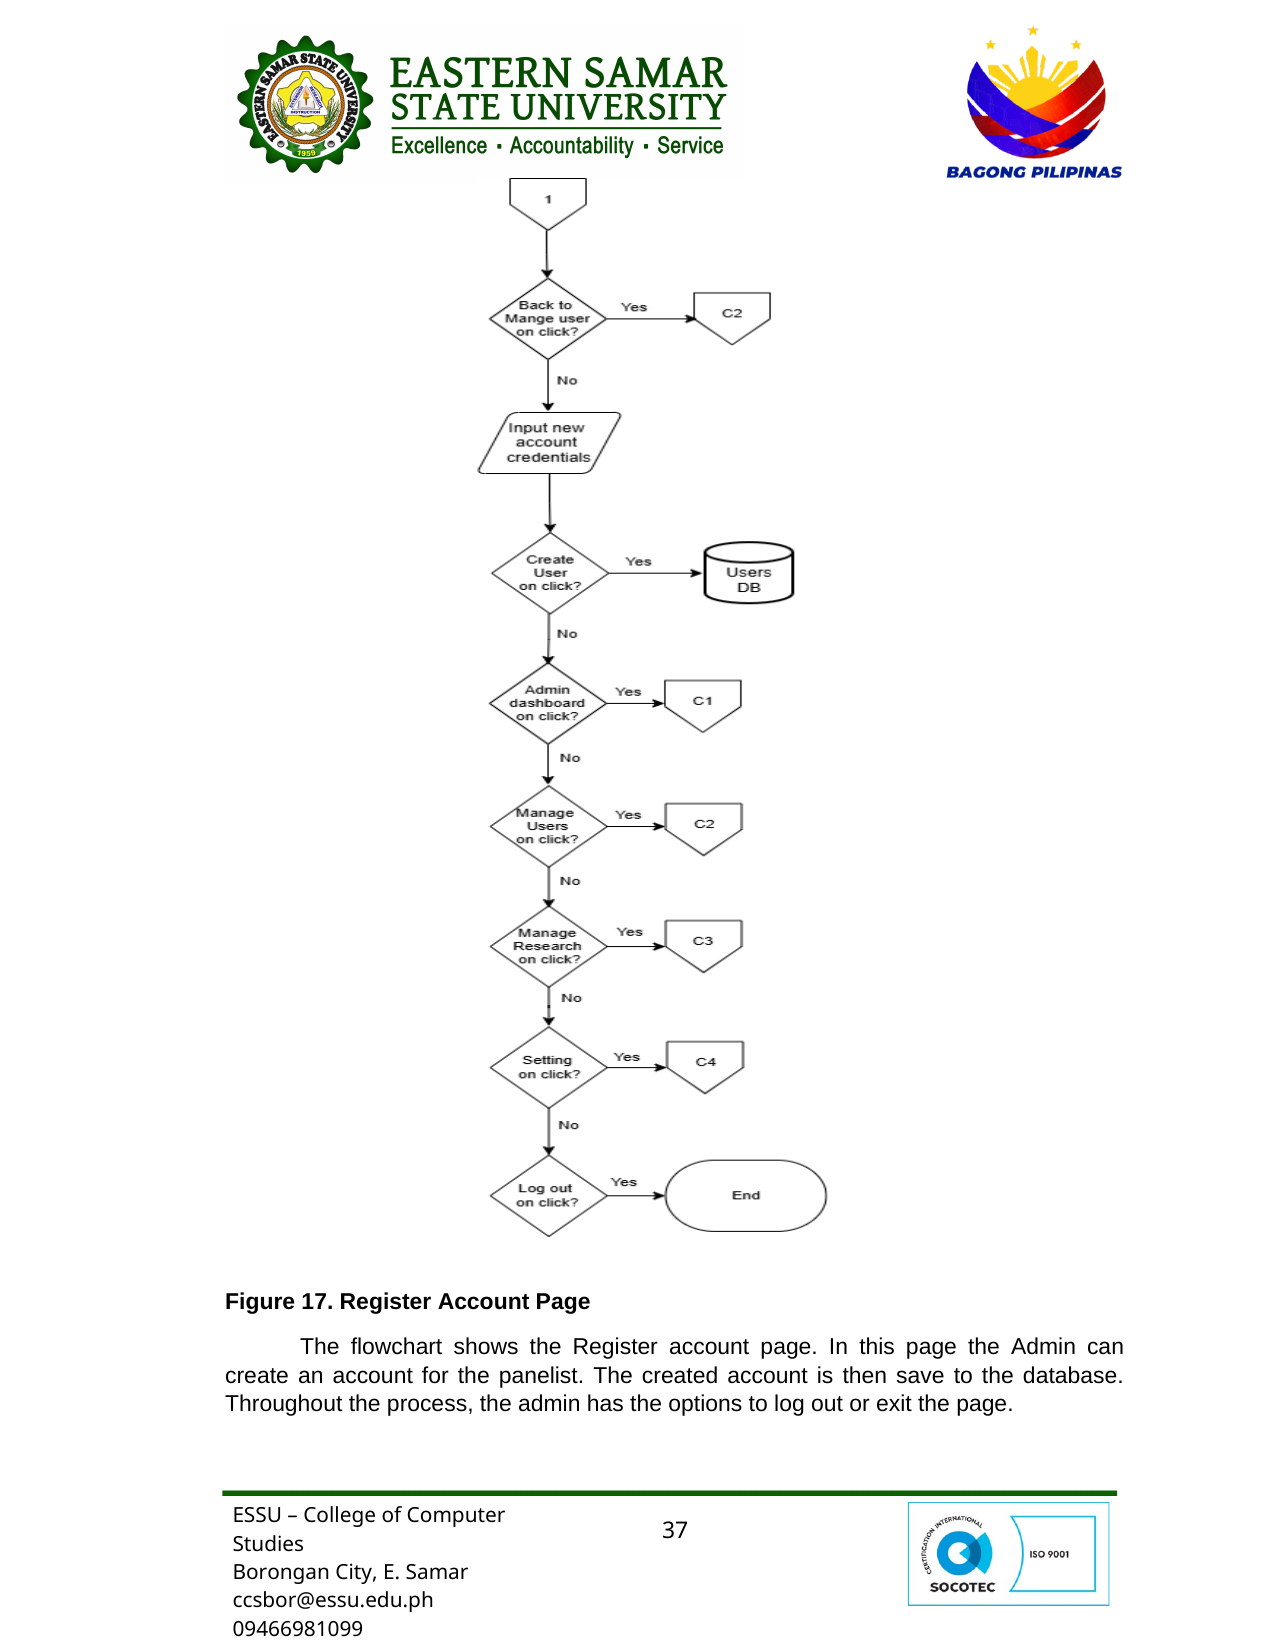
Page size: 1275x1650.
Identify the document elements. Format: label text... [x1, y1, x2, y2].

picture [941, 22, 1125, 182]
picture [222, 1488, 1118, 1498]
text The flowchart shows the Register account page. In this page the Admin can create an account for the panelist. The created account is then save to the database. Throughout the process, the admin has the options to log out or exit the page. [225, 1333, 1125, 1417]
text Figure 17. Register Account Page [225, 1288, 1125, 1314]
picture [225, 24, 828, 1237]
picture [907, 1502, 1110, 1604]
